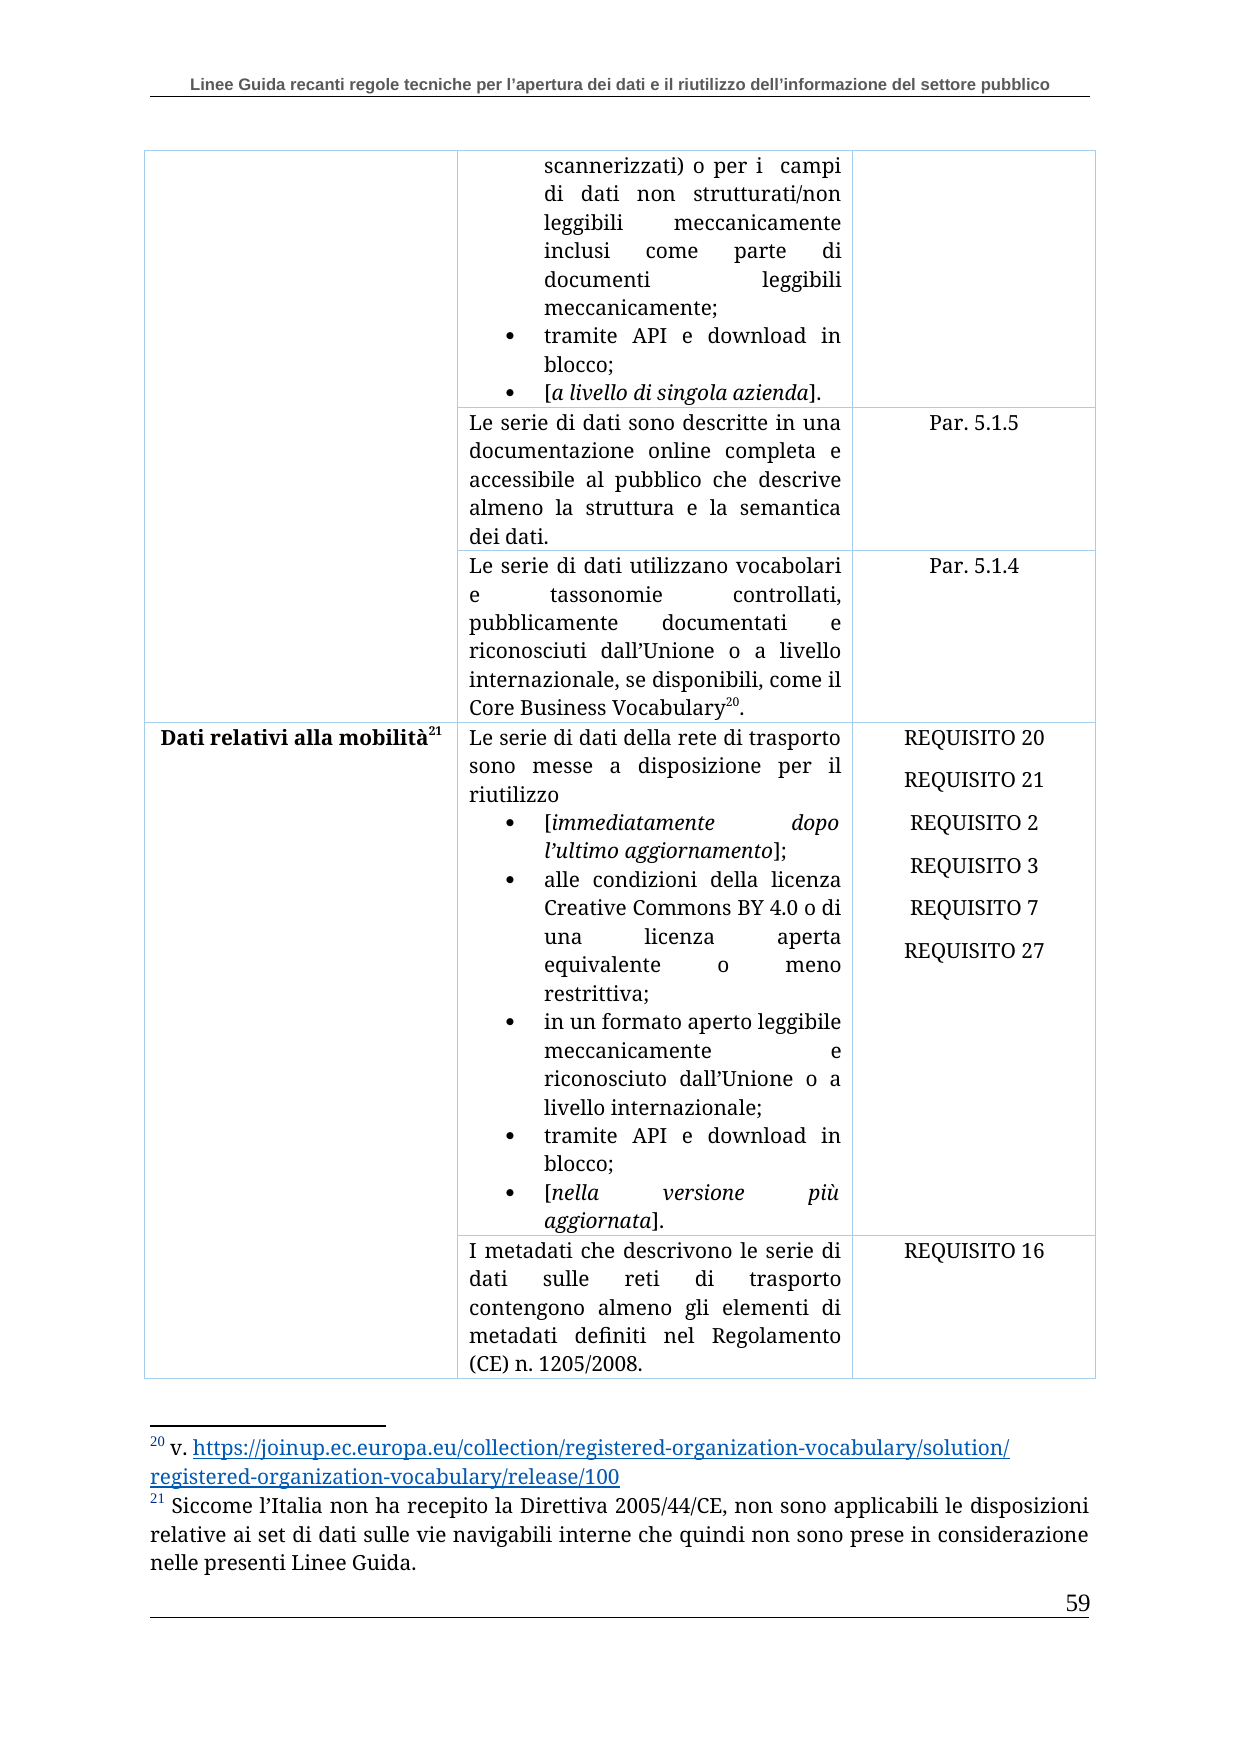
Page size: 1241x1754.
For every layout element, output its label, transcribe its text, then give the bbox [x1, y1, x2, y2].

table_cell Dati relativi alla mobilità [145, 723, 457, 1378]
table_cell Le serie di dati della rete di trasporto sono messe a disposizione per il riutilizzo [immediatamente dopo l’ultimo aggiornamento]; alle condizioni della licenza Creative Commons BY 4.0 o di una licenza aperta equivalente o meno restrittiva; in un formato aperto leggibile meccanicamente e riconosciuto dall’Unione o a livello internazionale; tramite API e download in blocco; [nella versione più aggiornata]. [458, 723, 852, 1235]
table_cell Le serie di dati sono descritte in una documentazione online completa e accessibile al pubblico che descrive almeno la struttura e la semantica dei dati. [458, 408, 852, 550]
table_cell REQUISITO 16 [853, 1236, 1095, 1378]
table_cell Requisito 20 Requisito 21 Requisito 2 REQUISITO 3 Requisito 7 Requisito 27 [853, 723, 1095, 1235]
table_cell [853, 151, 1095, 407]
table_cell Le serie di dati utilizzano vocabolari e tassonomie controllati, pubblicamente documentati e riconosciuti dall’Unione o a livello internazionale, se disponibili, come il Core Business Vocabulary. [458, 551, 852, 722]
table_cell Par. 5.1.4 [853, 551, 1095, 722]
table_cell I metadati che descrivono le serie di dati sulle reti di trasporto contengono almeno gli elementi di metadati definiti nel Regolamento (CE) n. 1205/2008. [458, 1236, 852, 1378]
table_cell Par. 5.1.5 [853, 408, 1095, 550]
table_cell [145, 151, 457, 722]
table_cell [458, 151, 852, 407]
